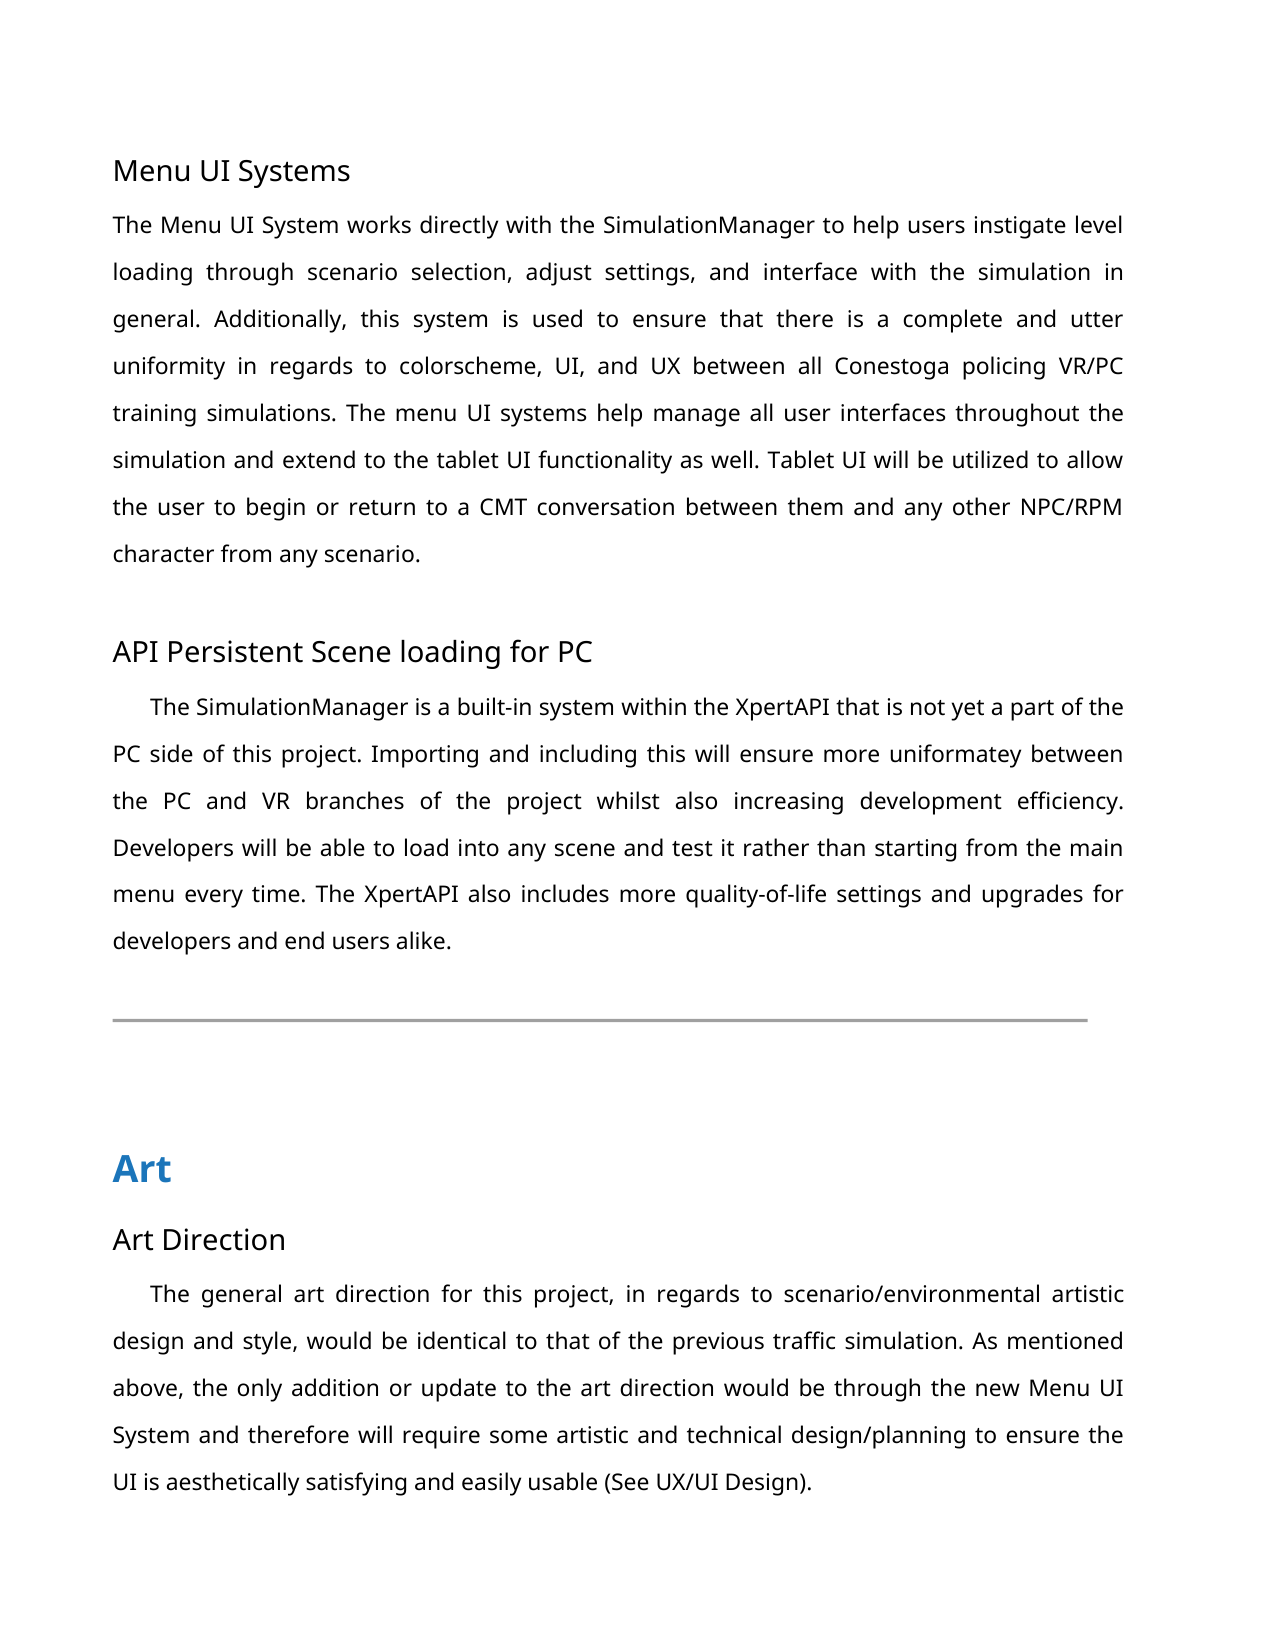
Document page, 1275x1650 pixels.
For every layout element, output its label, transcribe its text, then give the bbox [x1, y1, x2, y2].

text The general art direction for this project, in regards to scenario/environmental artistic design and style, would be identical to that of the previous traffic simulation. As mentioned above, the only addition or update to the art direction would be through the new Menu UI System and therefore will require some artistic and technical design/planning to ensure the UI is aesthetically satisfying and easily usable (See UX/UI Design). [112, 1278, 1125, 1497]
subtitle Art [112, 1142, 1125, 1193]
text The Menu UI System works directly with the SimulationManager to help users instigate level loading through scenario selection, adjust settings, and interface with the simulation in general. Additionally, this system is used to ensure that there is a complete and utter uniformity in regards to colorscheme, UI, and UX between all Conestoga policing VR/PC training simulations. The menu UI systems help manage all user interfaces throughout the simulation and extend to the tablet UI functionality as well. Tablet UI will be utilized to allow the user to begin or return to a CMT conversation between them and any other NPC/RPM character from any scenario. [112, 209, 1125, 569]
text The SimulationManager is a built-in system within the XpertAPI that is not yet a part of the PC side of this project. Importing and including this will ensure more uniformatey between the PC and VR branches of the project whilst also increasing development efficiency. Developers will be able to load into any scene and test it rather than starting from the main menu every time. The XpertAPI also includes more quality-of-life settings and upgrades for developers and end users alike. [112, 691, 1125, 956]
subtitle API Persistent Scene loading for PC [112, 631, 1125, 671]
subtitle Menu UI Systems [112, 150, 1125, 190]
subtitle Art Direction [112, 1219, 1125, 1259]
